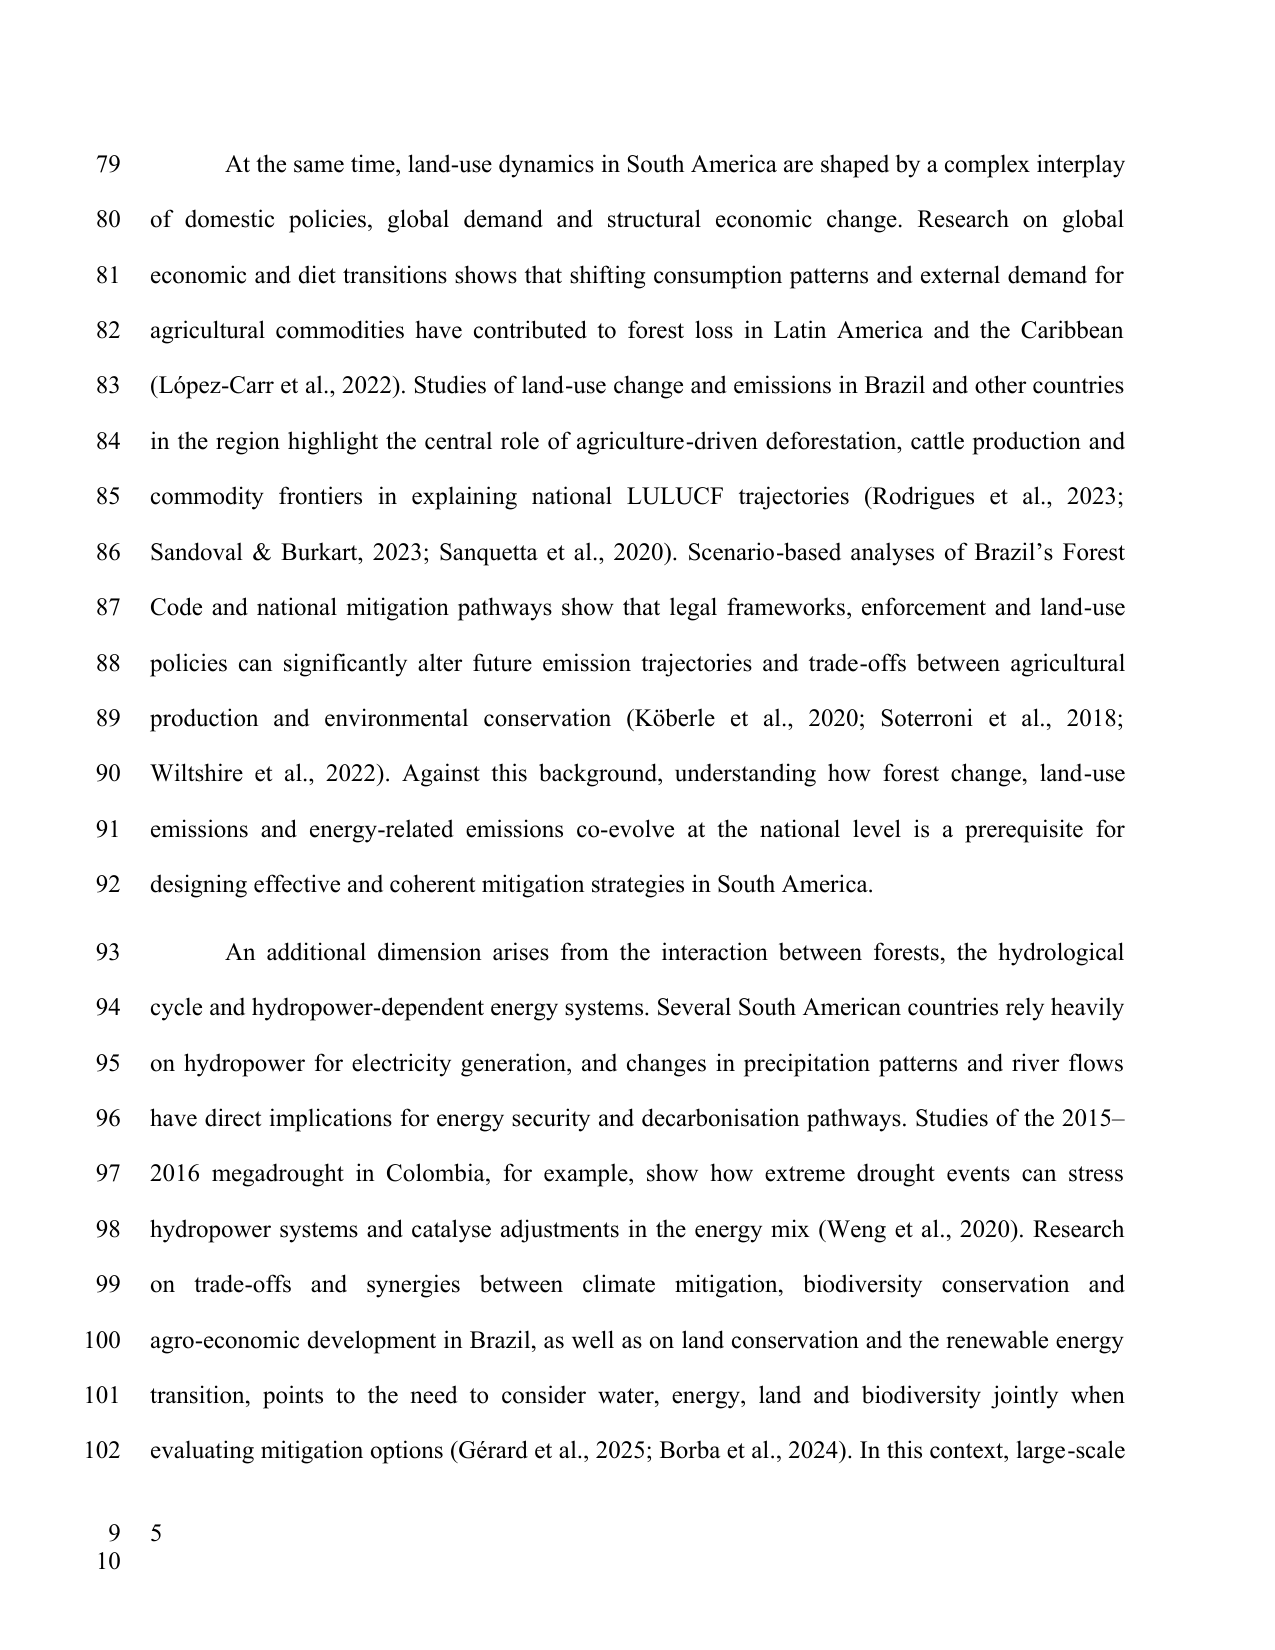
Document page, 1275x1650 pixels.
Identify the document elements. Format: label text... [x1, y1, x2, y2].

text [150, 938, 1125, 1464]
text At the same time, land‑use dynamics in South America are shaped by a complex interplay of domestic policies, global demand and structural economic change. Research on global economic and diet transitions shows that shifting consumption patterns and external demand for agricultural commodities have contributed to forest loss in Latin America and the Caribbean (López‑Carr et al., 2022). Studies of land‑use change and emissions in Brazil and other countries in the region highlight the central role of agriculture‑driven deforestation, cattle production and commodity frontiers in explaining national LULUCF trajectories (Rodrigues et al., 2023; Sandoval & Burkart, 2023; Sanquetta et al., 2020). Scenario‑based analyses of Brazil’s Forest Code and national mitigation pathways show that legal frameworks, enforcement and land‑use policies can significantly alter future emission trajectories and trade‑offs between agricultural production and environmental conservation (Köberle et al., 2020; Soterroni et al., 2018; Wiltshire et al., 2022). Against this background, understanding how forest change, land‑use emissions and energy‑related emissions co‑evolve at the national level is a prerequisite for designing effective and coherent mitigation strategies in South America. [150, 150, 1125, 898]
